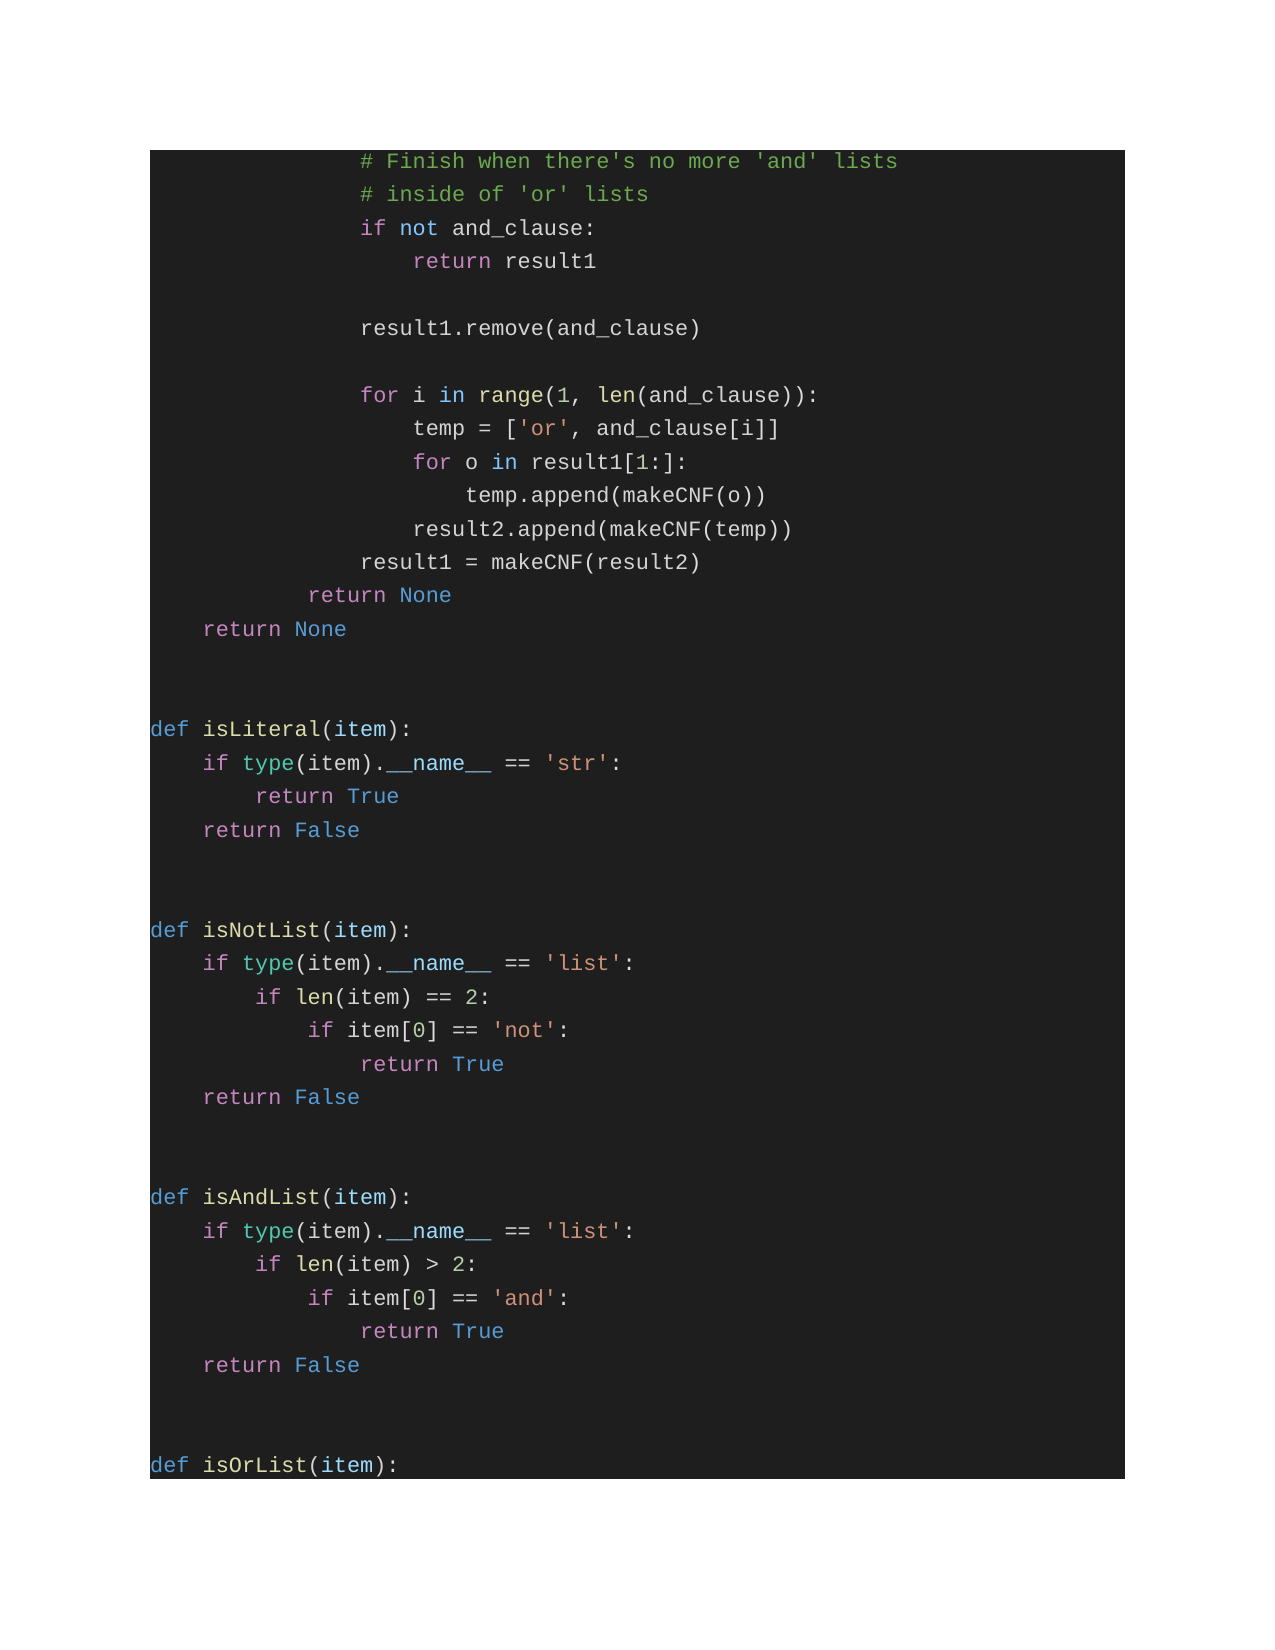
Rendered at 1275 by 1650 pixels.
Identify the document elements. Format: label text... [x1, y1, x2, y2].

text result2.append(makeCNF(temp)) [150, 518, 1125, 543]
text return None [150, 618, 1125, 643]
text return False [150, 1086, 1125, 1111]
text # inside of 'or' lists [150, 183, 1125, 208]
text if len(item) > 2: [150, 1253, 1125, 1278]
text return True [150, 785, 1125, 810]
text if item[0] == 'and': [150, 1287, 1125, 1312]
text temp = ['or', and_clause[i]] [150, 417, 1125, 442]
text def isAndList(item): [150, 1187, 1125, 1211]
text temp.append(makeCNF(o)) [150, 484, 1125, 509]
text def isNotList(item): [150, 919, 1125, 944]
text def isLiteral(item): [150, 718, 1125, 743]
text return None [150, 585, 1125, 609]
text if type(item).__name__ == 'list': [150, 1220, 1125, 1245]
text return True [150, 1320, 1125, 1345]
text def isOrList(item): [150, 1454, 1125, 1479]
text if not and_clause: [150, 217, 1125, 242]
text if item[0] == 'not': [150, 1019, 1125, 1044]
text for o in result1[1:]: [150, 451, 1125, 476]
text for i in range(1, len(and_clause)): [150, 384, 1125, 409]
text result1 = makeCNF(result2) [150, 551, 1125, 576]
text return result1 [150, 250, 1125, 275]
text # Finish when there's no more 'and' lists [150, 150, 1125, 175]
text return True [150, 1053, 1125, 1078]
text if type(item).__name__ == 'str': [150, 752, 1125, 777]
text if len(item) == 2: [150, 986, 1125, 1011]
text if type(item).__name__ == 'list': [150, 952, 1125, 977]
text return False [150, 819, 1125, 843]
text result1.remove(and_clause) [150, 317, 1125, 342]
text return False [150, 1354, 1125, 1378]
